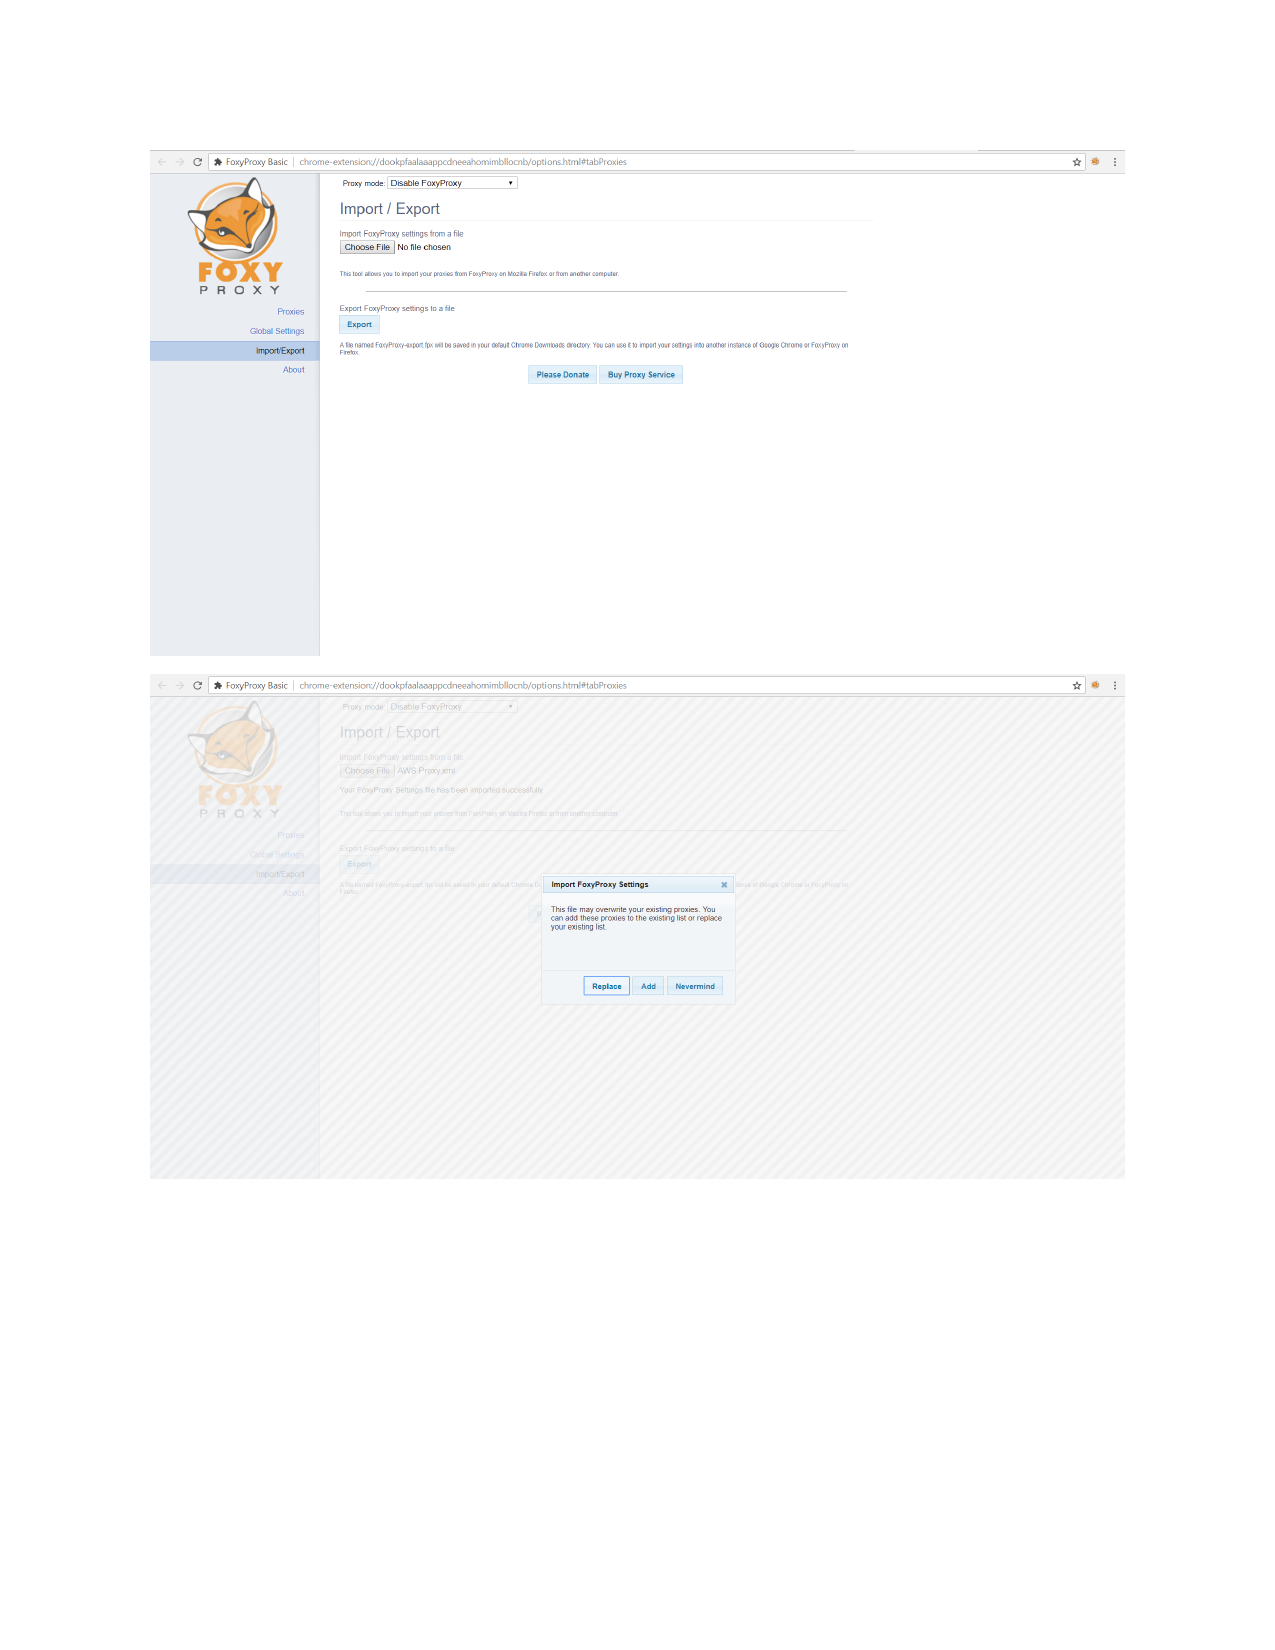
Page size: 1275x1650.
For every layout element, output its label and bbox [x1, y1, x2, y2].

picture [150, 150, 1125, 656]
picture [150, 674, 1125, 1179]
